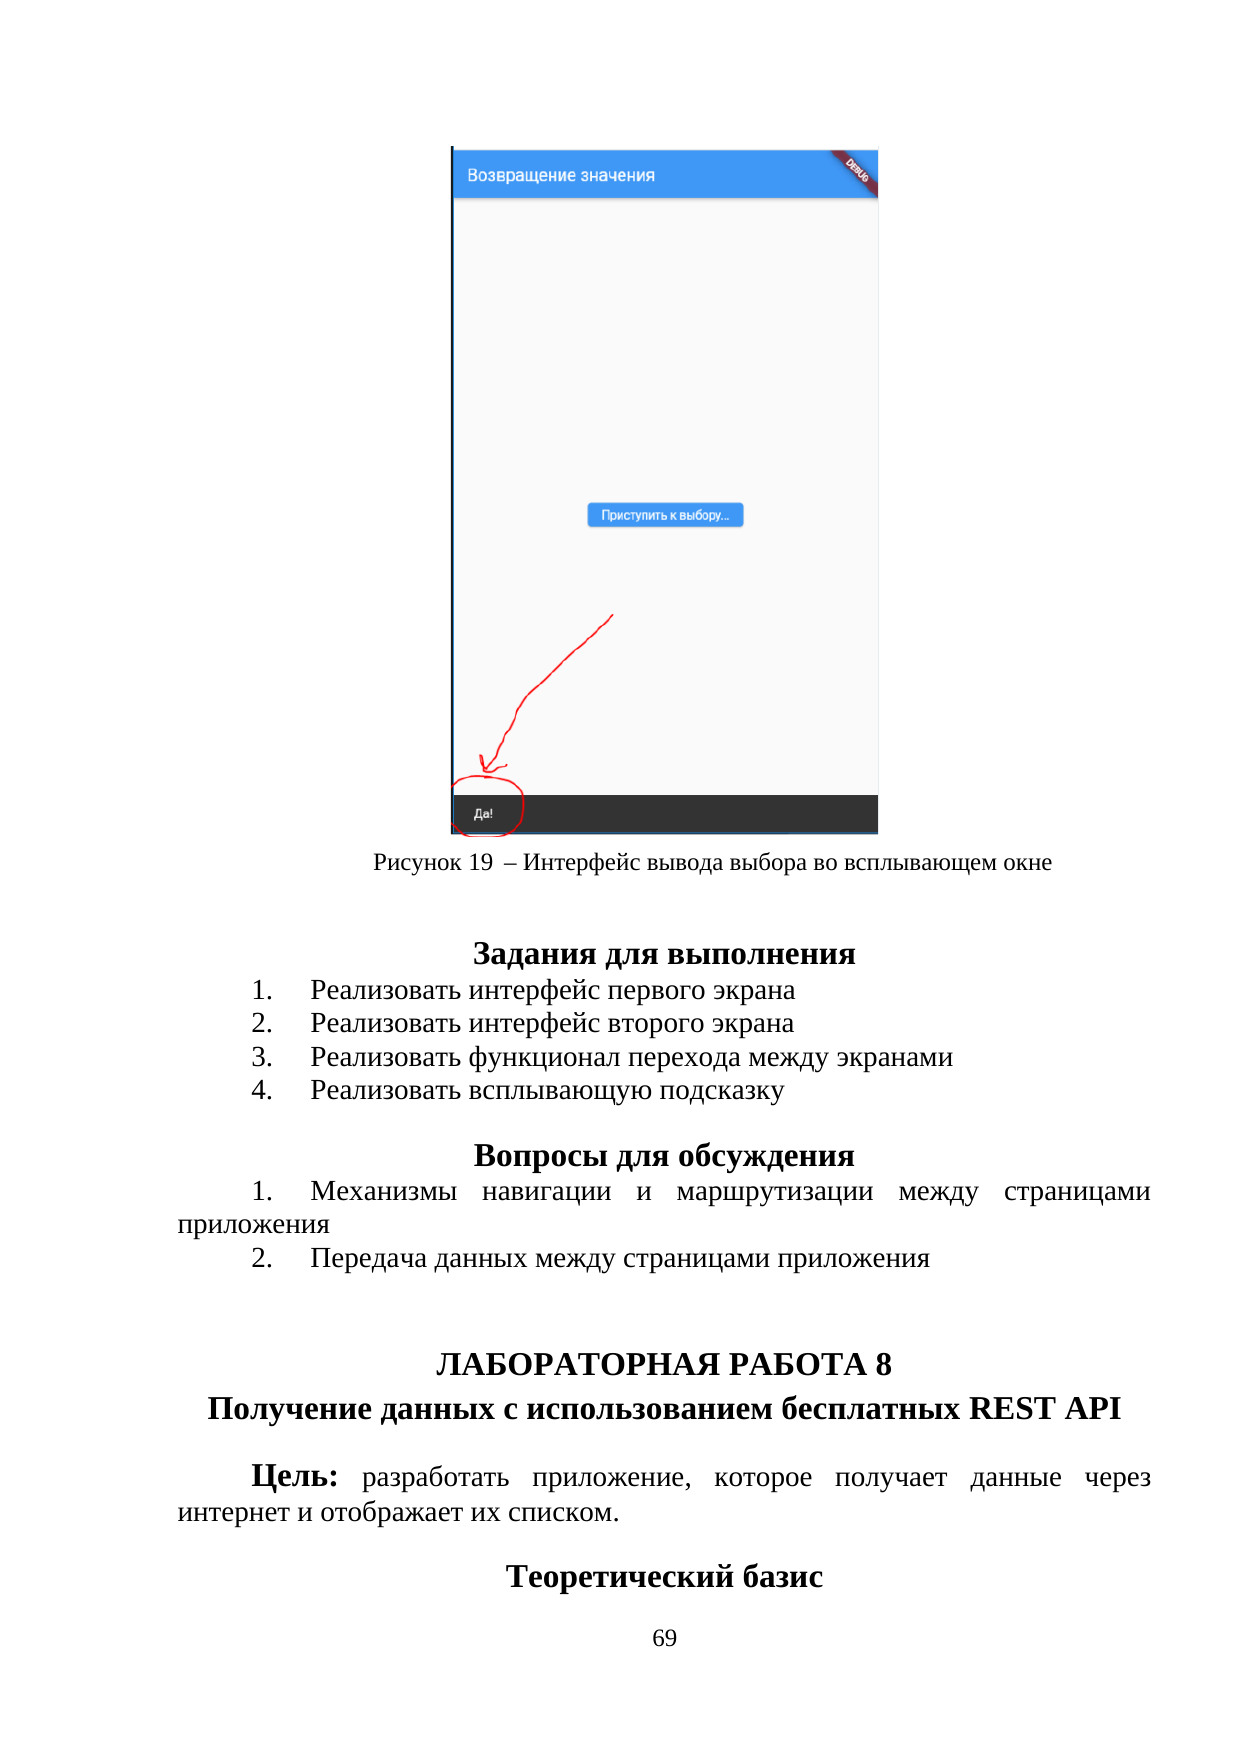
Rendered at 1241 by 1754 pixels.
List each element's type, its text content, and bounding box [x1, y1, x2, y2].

list Передача данных между страницами приложения [177, 1240, 1152, 1274]
text Получение данных с использованием бесплатных REST API [177, 1389, 1152, 1427]
subtitle ЛАБОРАТОРНАЯ РАБОТА 8 [177, 1344, 1152, 1383]
list Реализовать всплывающую подсказку [177, 1072, 1152, 1106]
text Цель: разработать приложение, которое получает данные через интернет и отображает их списком. [177, 1456, 1152, 1528]
text Вопросы для обсуждения [177, 1135, 1152, 1173]
text – Интерфейс вывода выбора во всплывающем окне [274, 847, 1152, 876]
text Теоретический базис [177, 1556, 1152, 1595]
list Механизмы навигации и маршрутизации между страницами приложения [177, 1173, 1152, 1240]
list Реализовать интерфейс первого экрана [177, 972, 1152, 1005]
text Задания для выполнения [177, 933, 1152, 972]
picture [450, 146, 879, 848]
list Реализовать интерфейс второго экрана [177, 1005, 1152, 1039]
list Реализовать функционал перехода между экранами [177, 1039, 1152, 1072]
